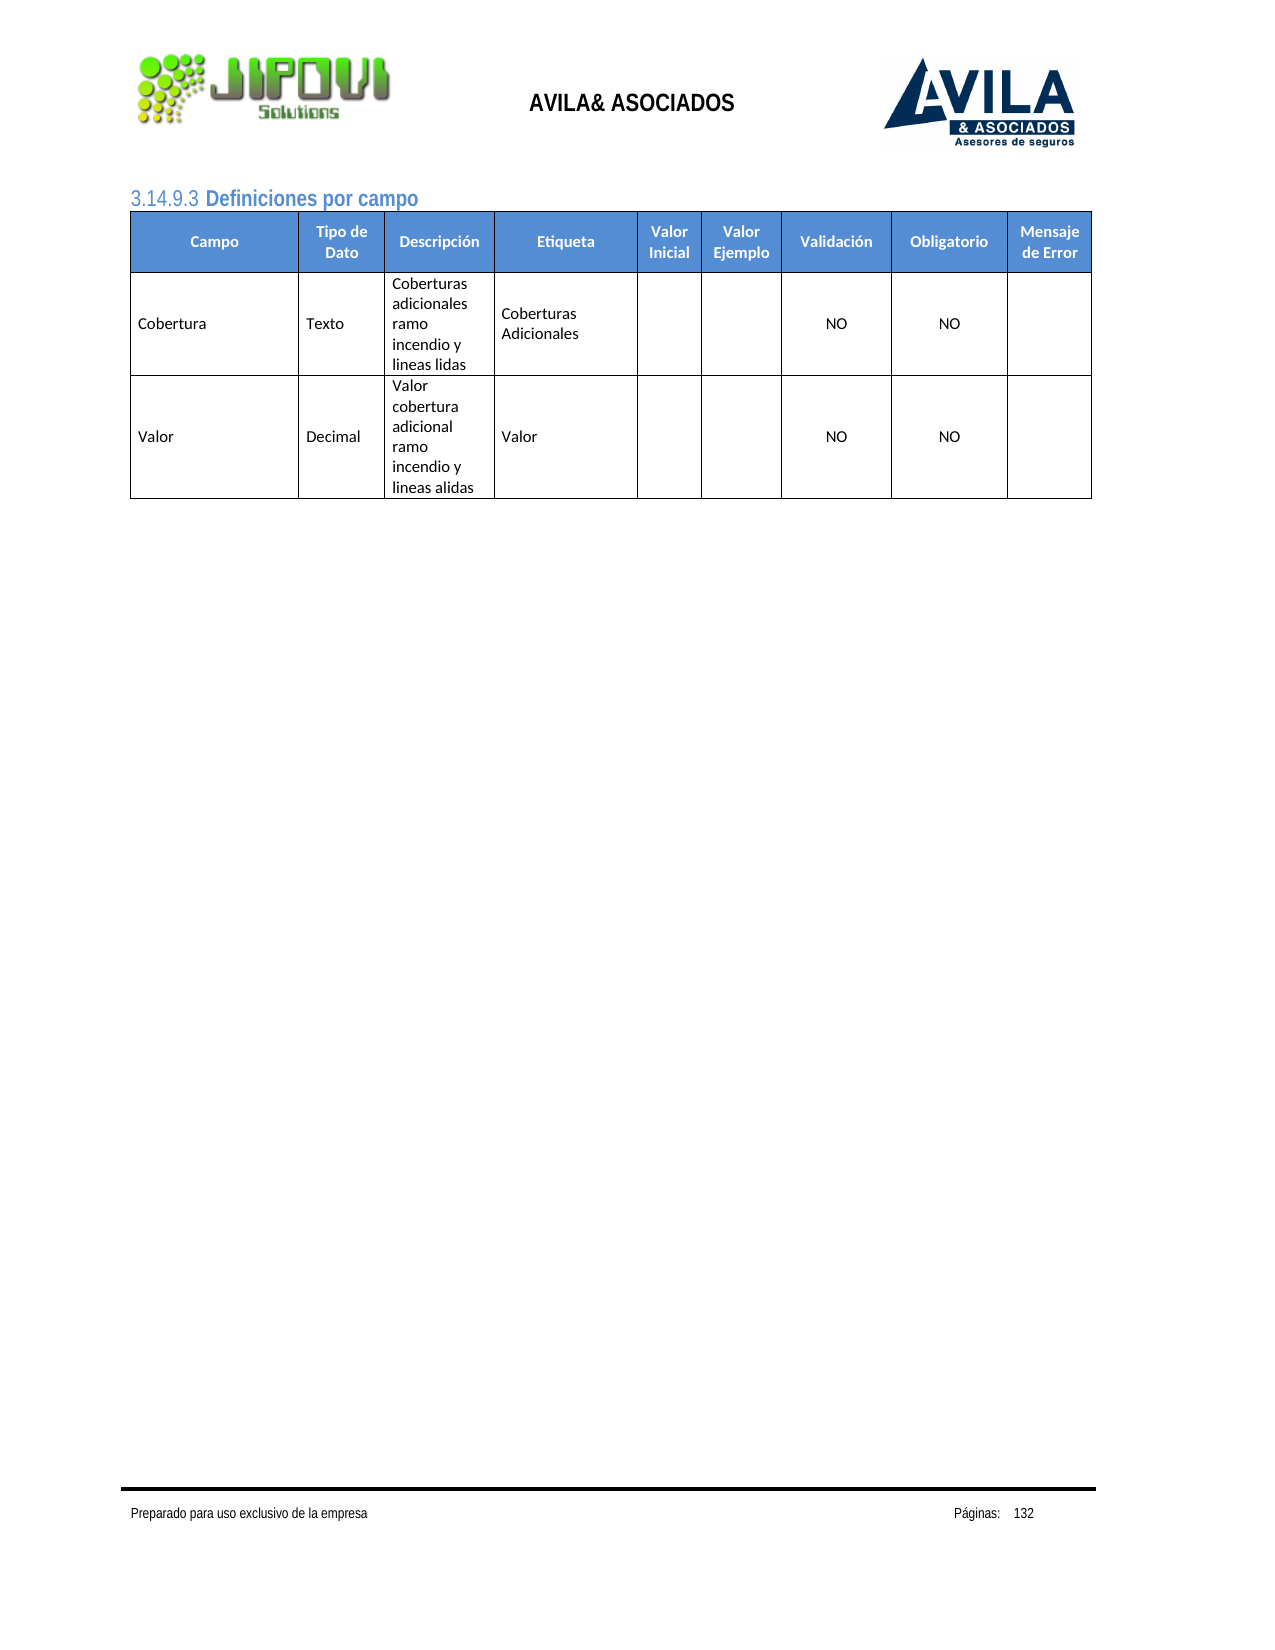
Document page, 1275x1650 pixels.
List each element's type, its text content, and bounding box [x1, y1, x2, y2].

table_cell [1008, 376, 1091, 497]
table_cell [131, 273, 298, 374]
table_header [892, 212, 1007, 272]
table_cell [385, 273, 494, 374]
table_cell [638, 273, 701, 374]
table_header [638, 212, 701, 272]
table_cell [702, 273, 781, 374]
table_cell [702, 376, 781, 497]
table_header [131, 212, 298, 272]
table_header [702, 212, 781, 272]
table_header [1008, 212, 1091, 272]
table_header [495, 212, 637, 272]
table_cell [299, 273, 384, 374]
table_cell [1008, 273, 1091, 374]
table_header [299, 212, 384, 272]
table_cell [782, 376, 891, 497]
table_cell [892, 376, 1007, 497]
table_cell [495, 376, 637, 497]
picture [131, 47, 394, 128]
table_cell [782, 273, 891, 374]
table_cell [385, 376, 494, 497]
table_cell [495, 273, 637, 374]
picture [881, 57, 1077, 148]
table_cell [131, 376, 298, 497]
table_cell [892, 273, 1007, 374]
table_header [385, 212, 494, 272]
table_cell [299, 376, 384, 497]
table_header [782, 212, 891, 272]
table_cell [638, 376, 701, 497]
subtitle Definiciones por campo [131, 184, 1092, 211]
